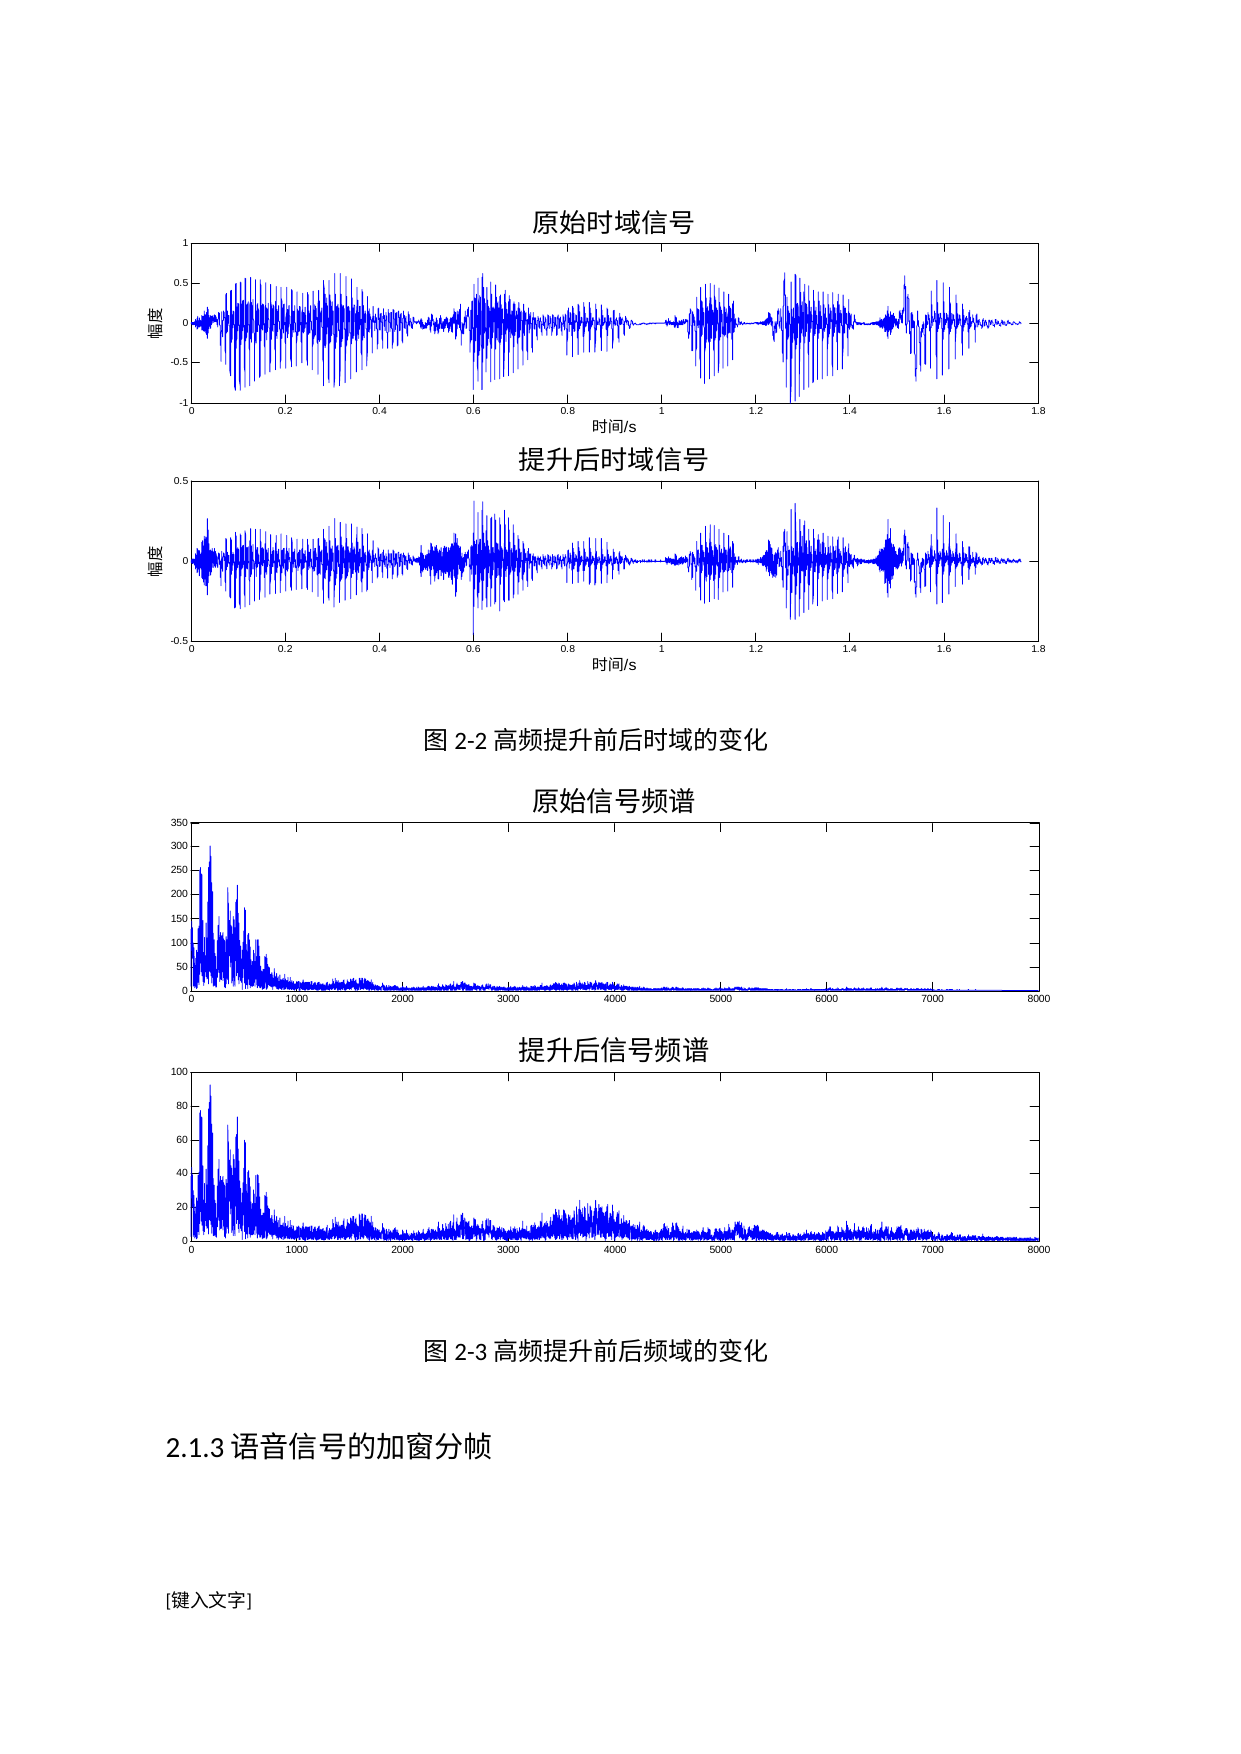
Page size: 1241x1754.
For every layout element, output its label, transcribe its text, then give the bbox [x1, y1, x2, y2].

table_cell 图 2-3 高频提升前后频域的变化 [0, 772, 1208, 1383]
table_header 图 2-2 高频提升前后时域的变化 [0, 195, 1208, 772]
subtitle 2.1.3语音信号的加窗分帧 [165, 1411, 1107, 1478]
